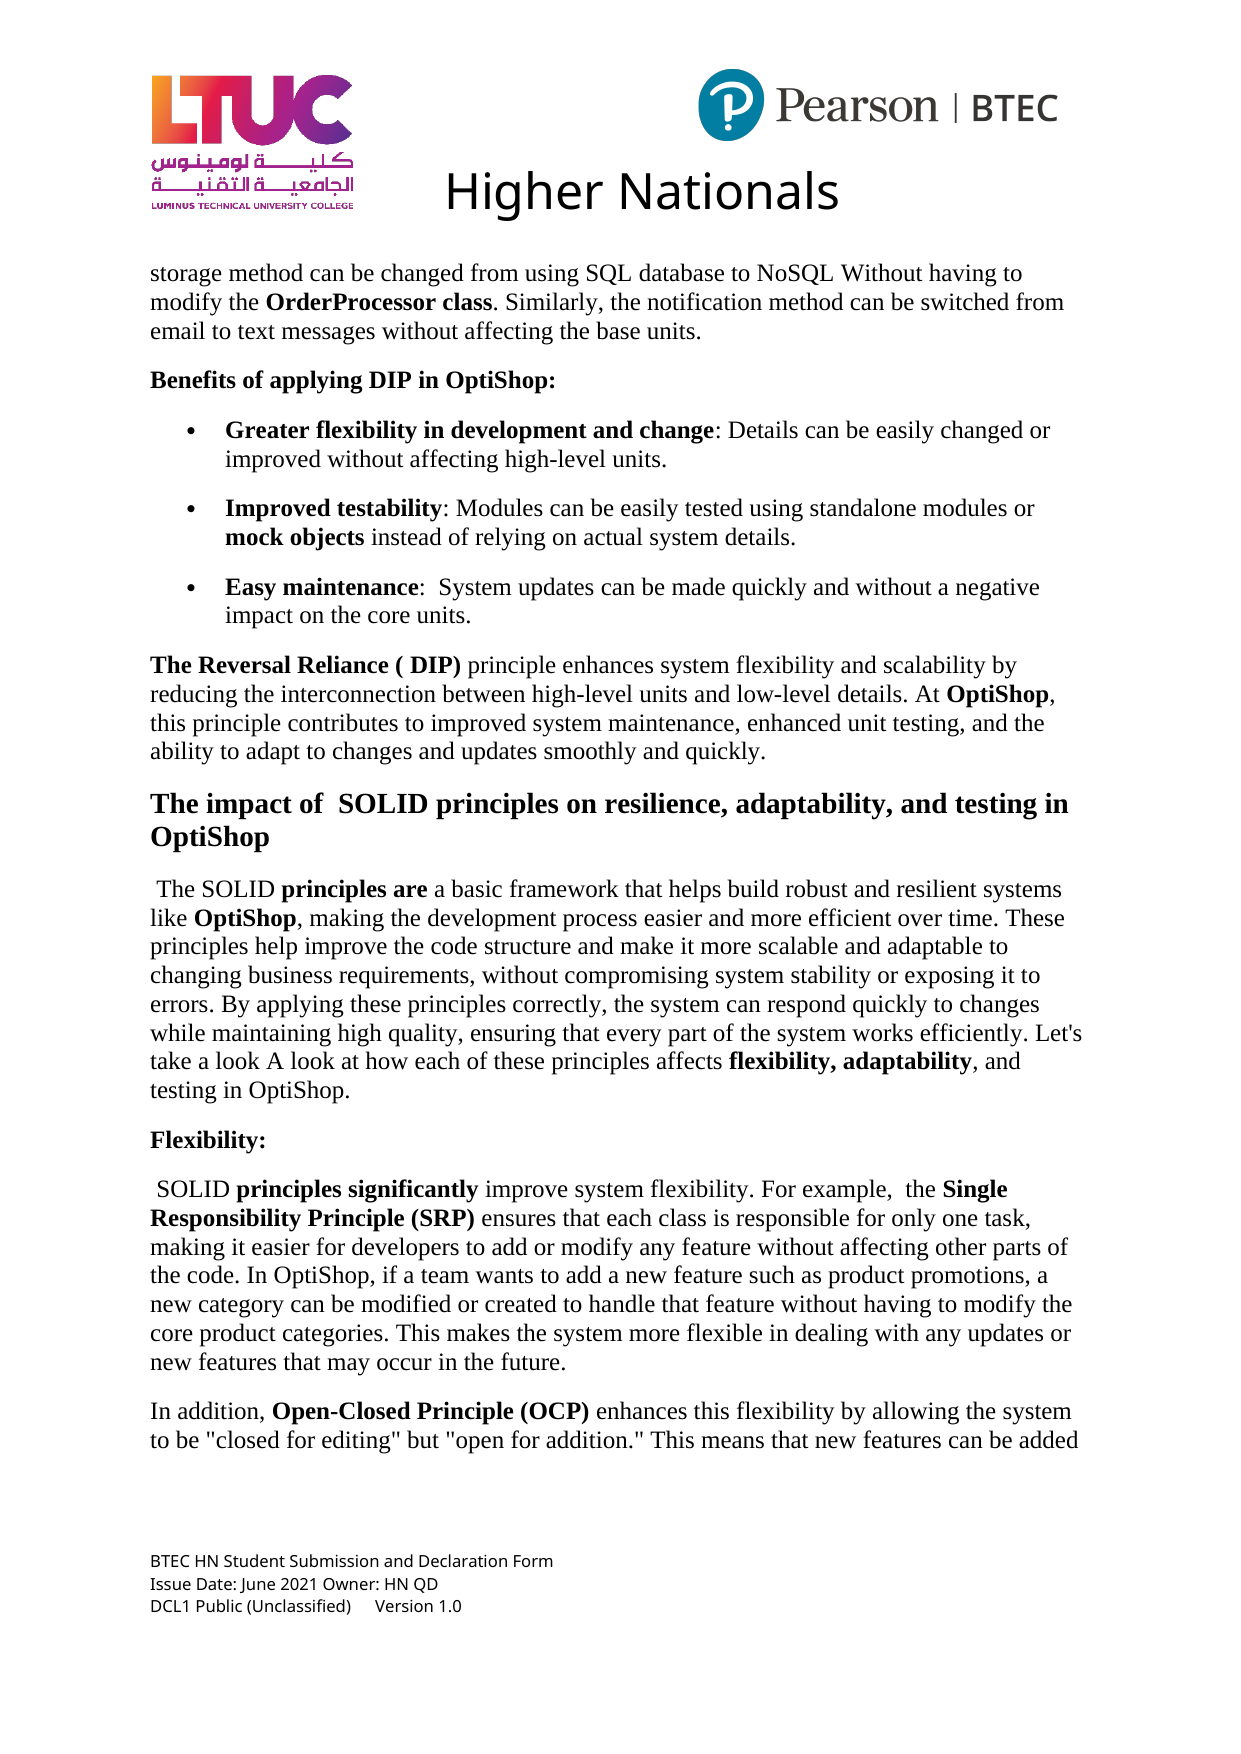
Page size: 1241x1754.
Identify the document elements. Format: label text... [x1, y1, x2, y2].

text The SOLID principles are a basic framework that helps build robust and resilient systems like OptiShop, making the development process easier and more efficient over time. These principles help improve the code structure and make it more scalable and adaptable to changing business requirements, without compromising system stability or exposing it to errors. By applying these principles correctly, the system can respond quickly to changes while maintaining high quality, ensuring that every part of the system works efficiently. Let's take a look A look at how each of these principles affects flexibility, adaptability, and testing in OptiShop. [150, 874, 1090, 1104]
text Flexibility: [150, 1125, 1090, 1153]
text SOLID principles significantly improve system flexibility. For example, the Single Responsibility Principle (SRP) ensures that each class is responsible for only one task, making it easier for developers to add or modify any feature without affecting other parts of the code. In OptiShop, if a team wants to add a new feature such as product promotions, a new category can be modified or created to handle that feature without having to modify the core product categories. This makes the system more flexible in dealing with any updates or new features that may occur in the future. [150, 1174, 1090, 1376]
text The Reversal Reliance ( DIP) principle enhances system flexibility and scalability by reducing the interconnection between high-level units and low-level details. At OptiShop, this principle contributes to improved system maintenance, enhanced unit testing, and the ability to adapt to changes and updates smoothly and quickly. [150, 650, 1090, 765]
text Benefits of applying DIP in OptiShop: [150, 366, 1090, 394]
picture [150, 73, 354, 210]
text The impact of SOLID principles on resilience, adaptability, and testing in OptiShop [150, 786, 1090, 853]
list Improved testability: Modules can be easily tested using standalone modules or mock objects instead of relying on actual system details. [187, 493, 1090, 551]
list Greater flexibility in development and change: Details can be easily changed or improved without affecting high-level units. [187, 415, 1090, 473]
list Easy maintenance: System updates can be made quickly and without a negative impact on the core units. [187, 572, 1090, 629]
picture [690, 61, 1069, 146]
